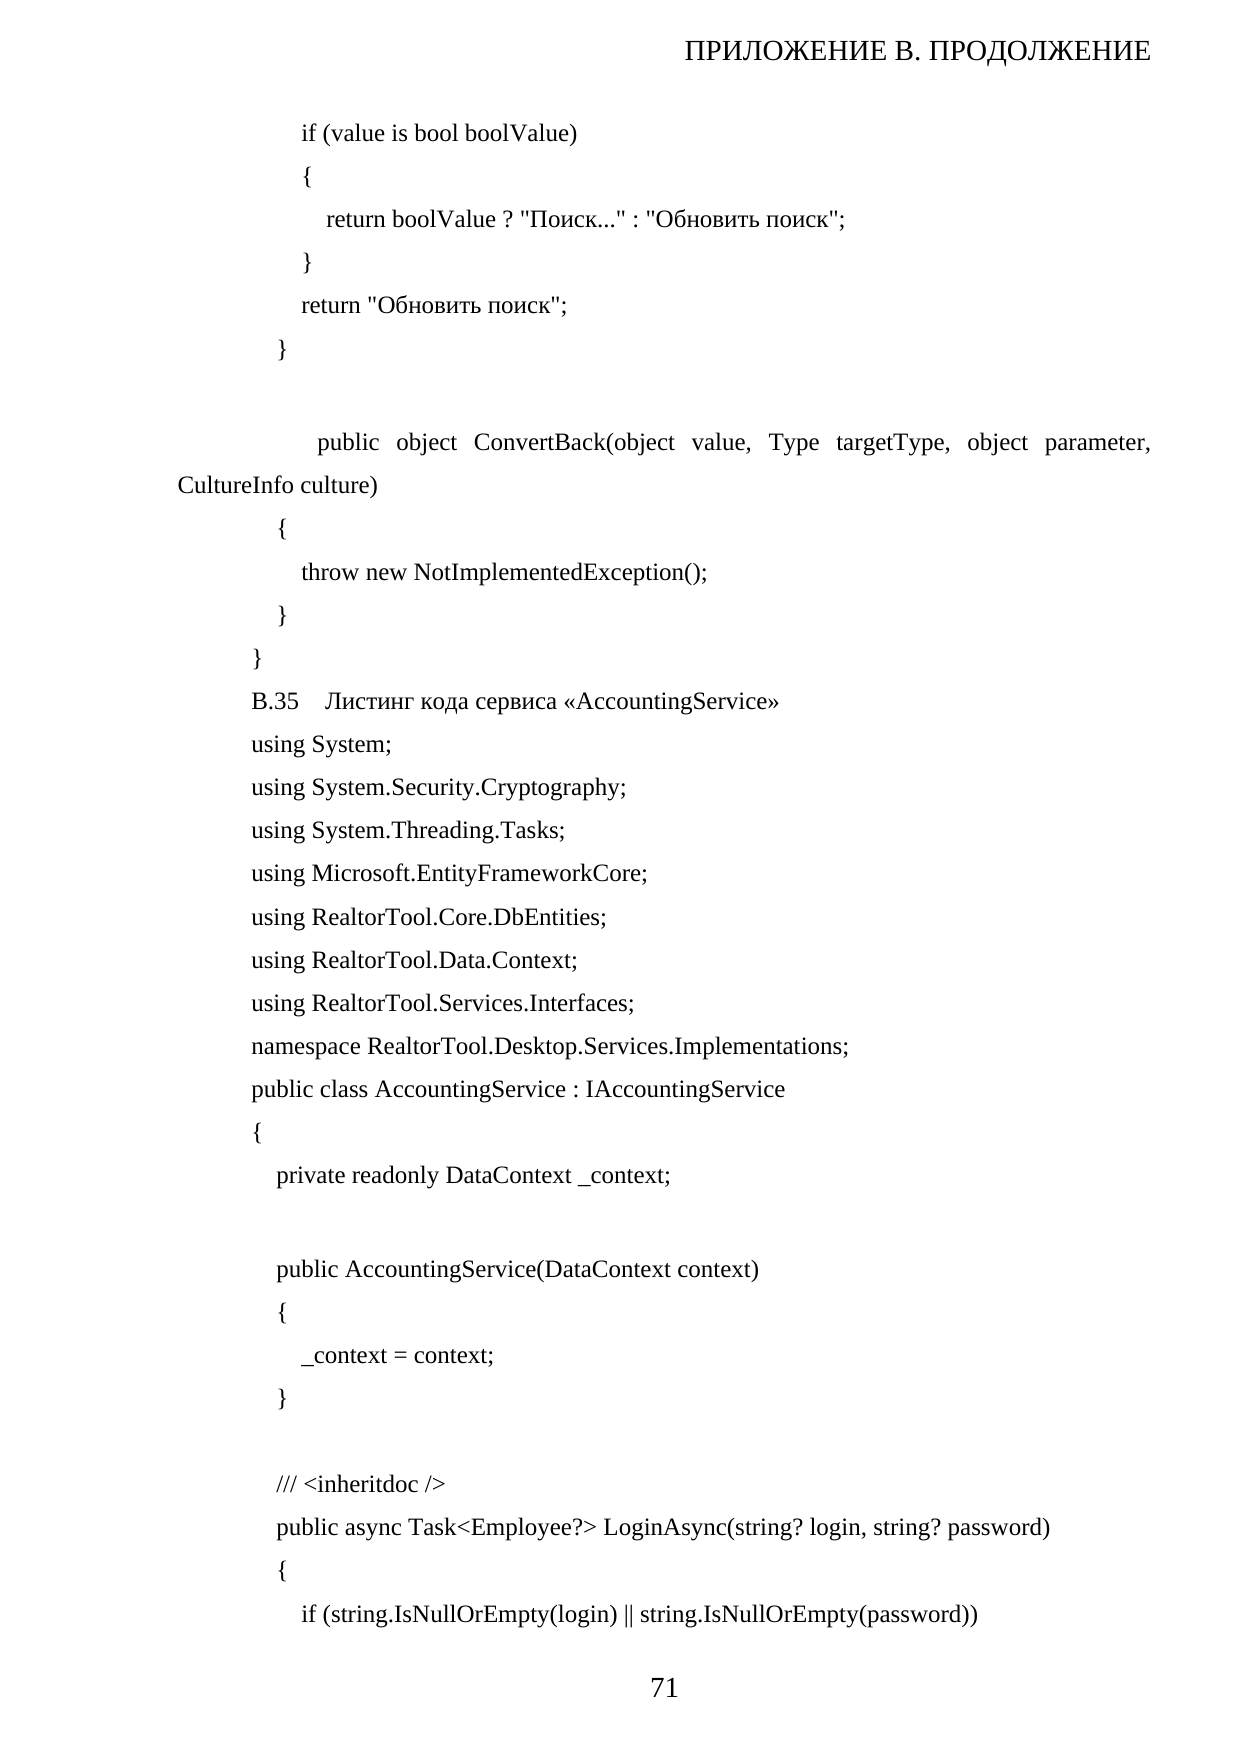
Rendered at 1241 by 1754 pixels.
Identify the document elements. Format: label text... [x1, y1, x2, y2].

text if (value is bool boolValue) [177, 118, 1152, 147]
text throw new NotImplementedException(); [177, 557, 1152, 585]
text private readonly DataContext _context; [177, 1160, 1152, 1189]
text using RealtorTool.Data.Context; [177, 945, 1152, 973]
text { [177, 513, 1152, 542]
text return boolValue ? "Поиск..." : "Обновить поиск"; [177, 204, 1152, 233]
text /// <inheritdoc /> [177, 1469, 1152, 1498]
text using System.Threading.Tasks; [177, 815, 1152, 844]
text using Microsoft.EntityFrameworkCore; [177, 858, 1152, 887]
text } [177, 1383, 1152, 1412]
text public AccountingService(DataContext context) [177, 1254, 1152, 1282]
text public async Task<Employee?> LoginAsync(string? login, string? password) [177, 1512, 1152, 1541]
text { [177, 1556, 1152, 1584]
text { [177, 161, 1152, 190]
text public object ConvertBack(object value, Type targetType, object parameter, CultureInfo culture) [177, 427, 1152, 499]
text public class AccountingService : IAccountingService [177, 1074, 1152, 1103]
text using System; [177, 729, 1152, 758]
text { [177, 1117, 1152, 1146]
text } [177, 600, 1152, 628]
text using RealtorTool.Services.Interfaces; [177, 988, 1152, 1017]
text if (string.IsNullOrEmpty(login) || string.IsNullOrEmpty(password)) [177, 1599, 1152, 1627]
text using RealtorTool.Core.DbEntities; [177, 902, 1152, 930]
text } [177, 247, 1152, 276]
text } [177, 334, 1152, 362]
text using System.Security.Cryptography; [177, 772, 1152, 801]
text _context = context; [177, 1340, 1152, 1369]
text return "Обновить поиск"; [177, 291, 1152, 319]
text namespace RealtorTool.Desktop.Services.Implementations; [177, 1031, 1152, 1060]
list Листинг кода сервиса «AccountingService» [177, 686, 1152, 715]
text { [177, 1297, 1152, 1326]
text } [177, 643, 1152, 672]
